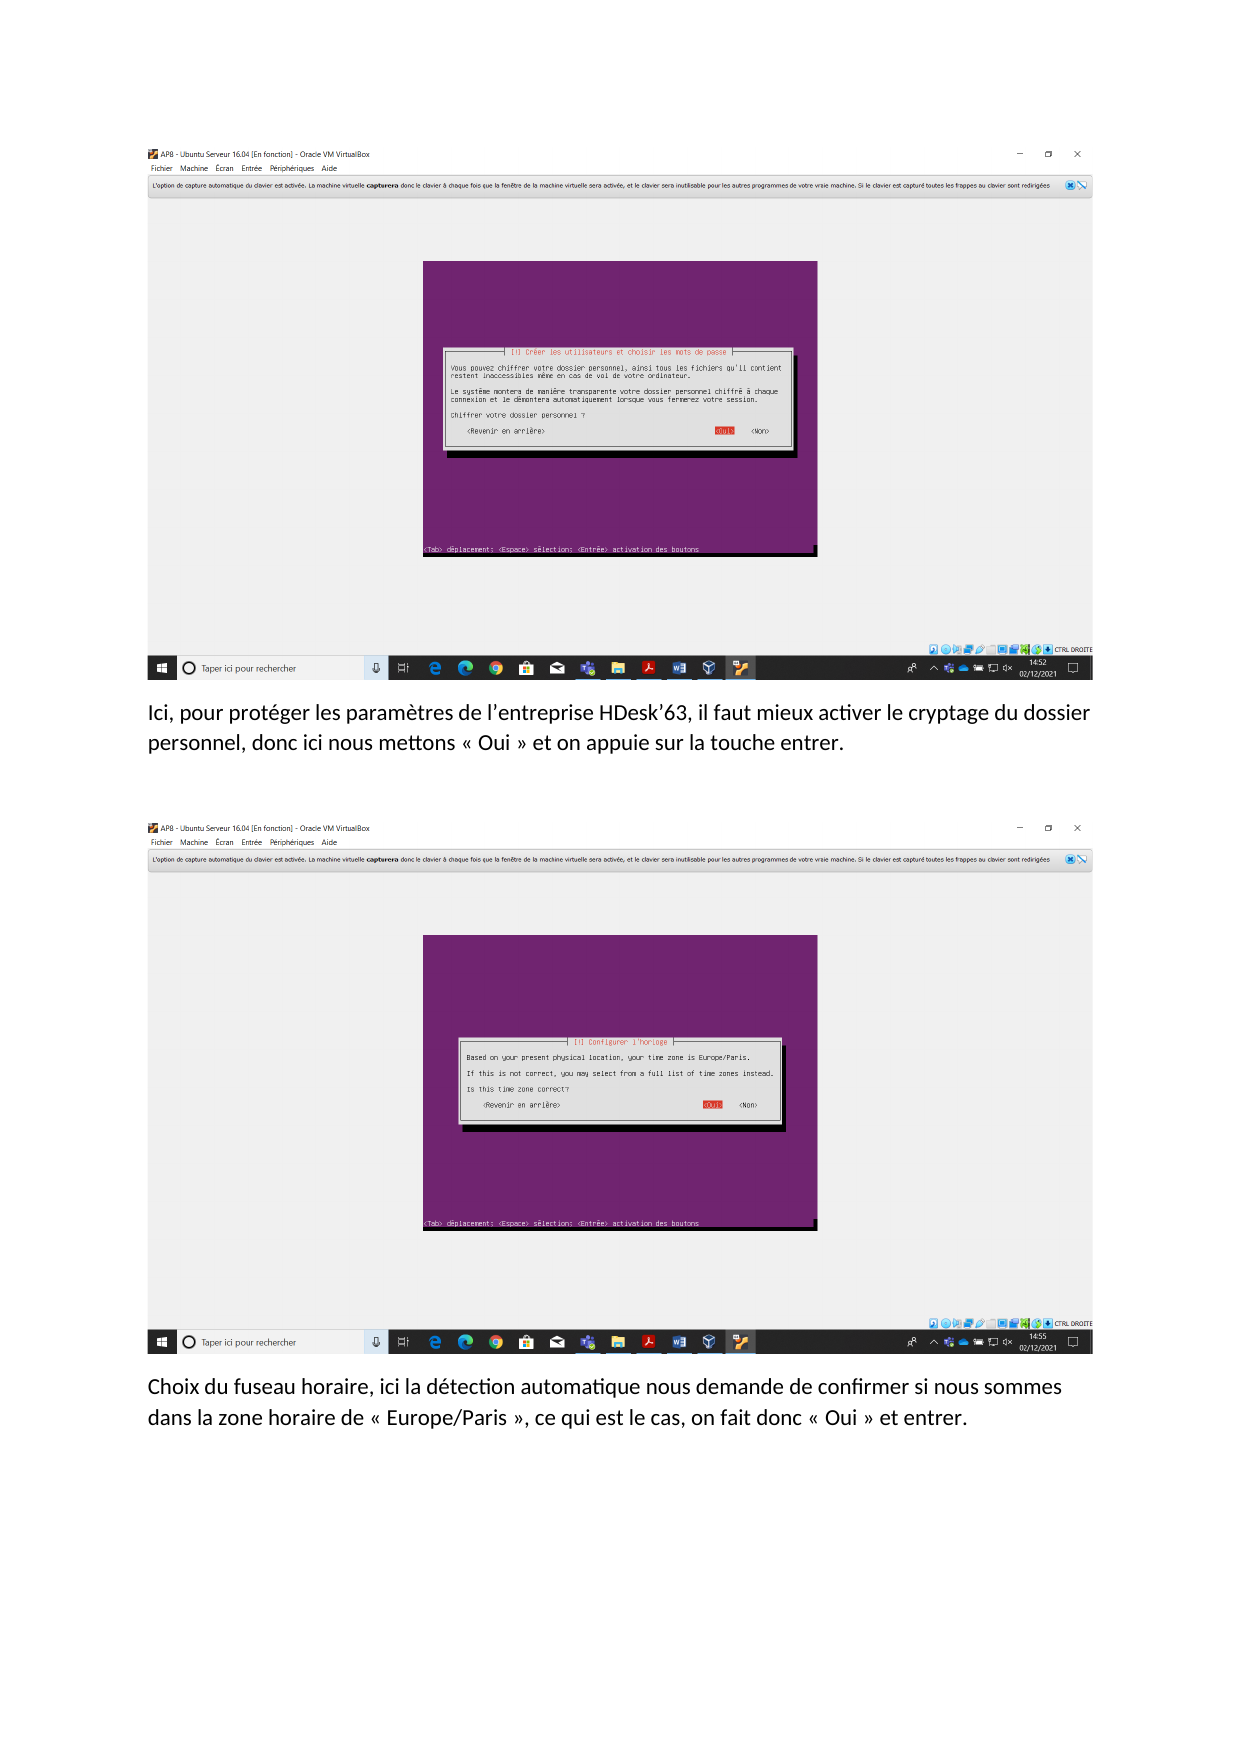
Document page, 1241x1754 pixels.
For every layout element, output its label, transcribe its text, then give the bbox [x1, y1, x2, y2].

text Ici, pour protéger les paramètres de l’entreprise HDesk’63, il faut mieux activer le cryptage du dossier personnel, donc ici nous mettons « Oui » et on appuie sur la touche entrer. [148, 698, 1093, 756]
picture [147, 147, 1093, 680]
text Choix du fuseau horaire, ici la détection automatique nous demande de confirmer si nous sommes dans la zone horaire de « Europe/Paris », ce qui est le cas, on fait donc « Oui » et entrer. [148, 1372, 1093, 1431]
picture [147, 822, 1093, 1354]
